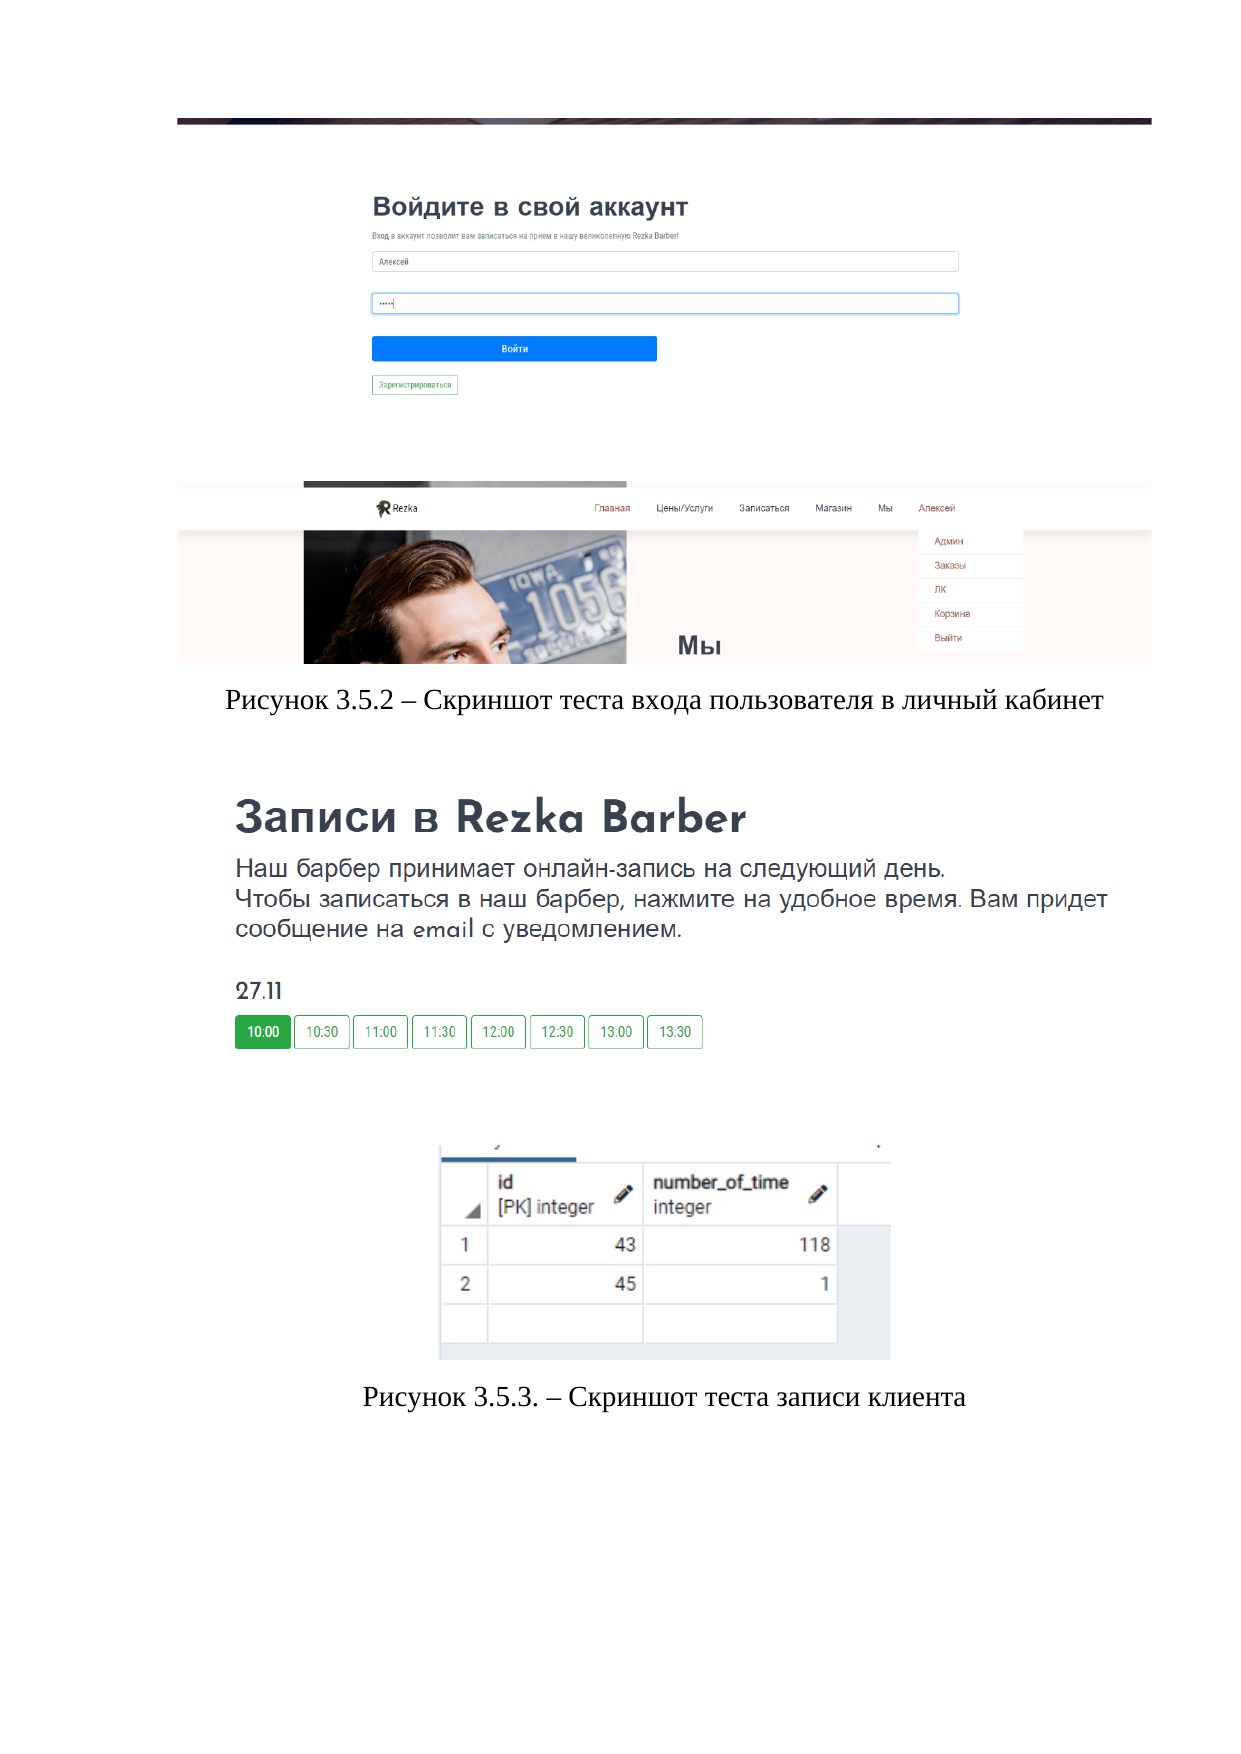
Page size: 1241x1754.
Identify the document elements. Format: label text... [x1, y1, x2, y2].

text Рисунок 3.5.2 – Скриншот теста входа пользователя в личный кабинет [177, 682, 1152, 716]
picture [177, 481, 1152, 664]
text Рисунок 3.5.3. – Скриншот теста записи клиента [177, 1379, 1152, 1412]
picture [177, 735, 1152, 1143]
picture [177, 118, 1152, 463]
picture [437, 1145, 892, 1360]
